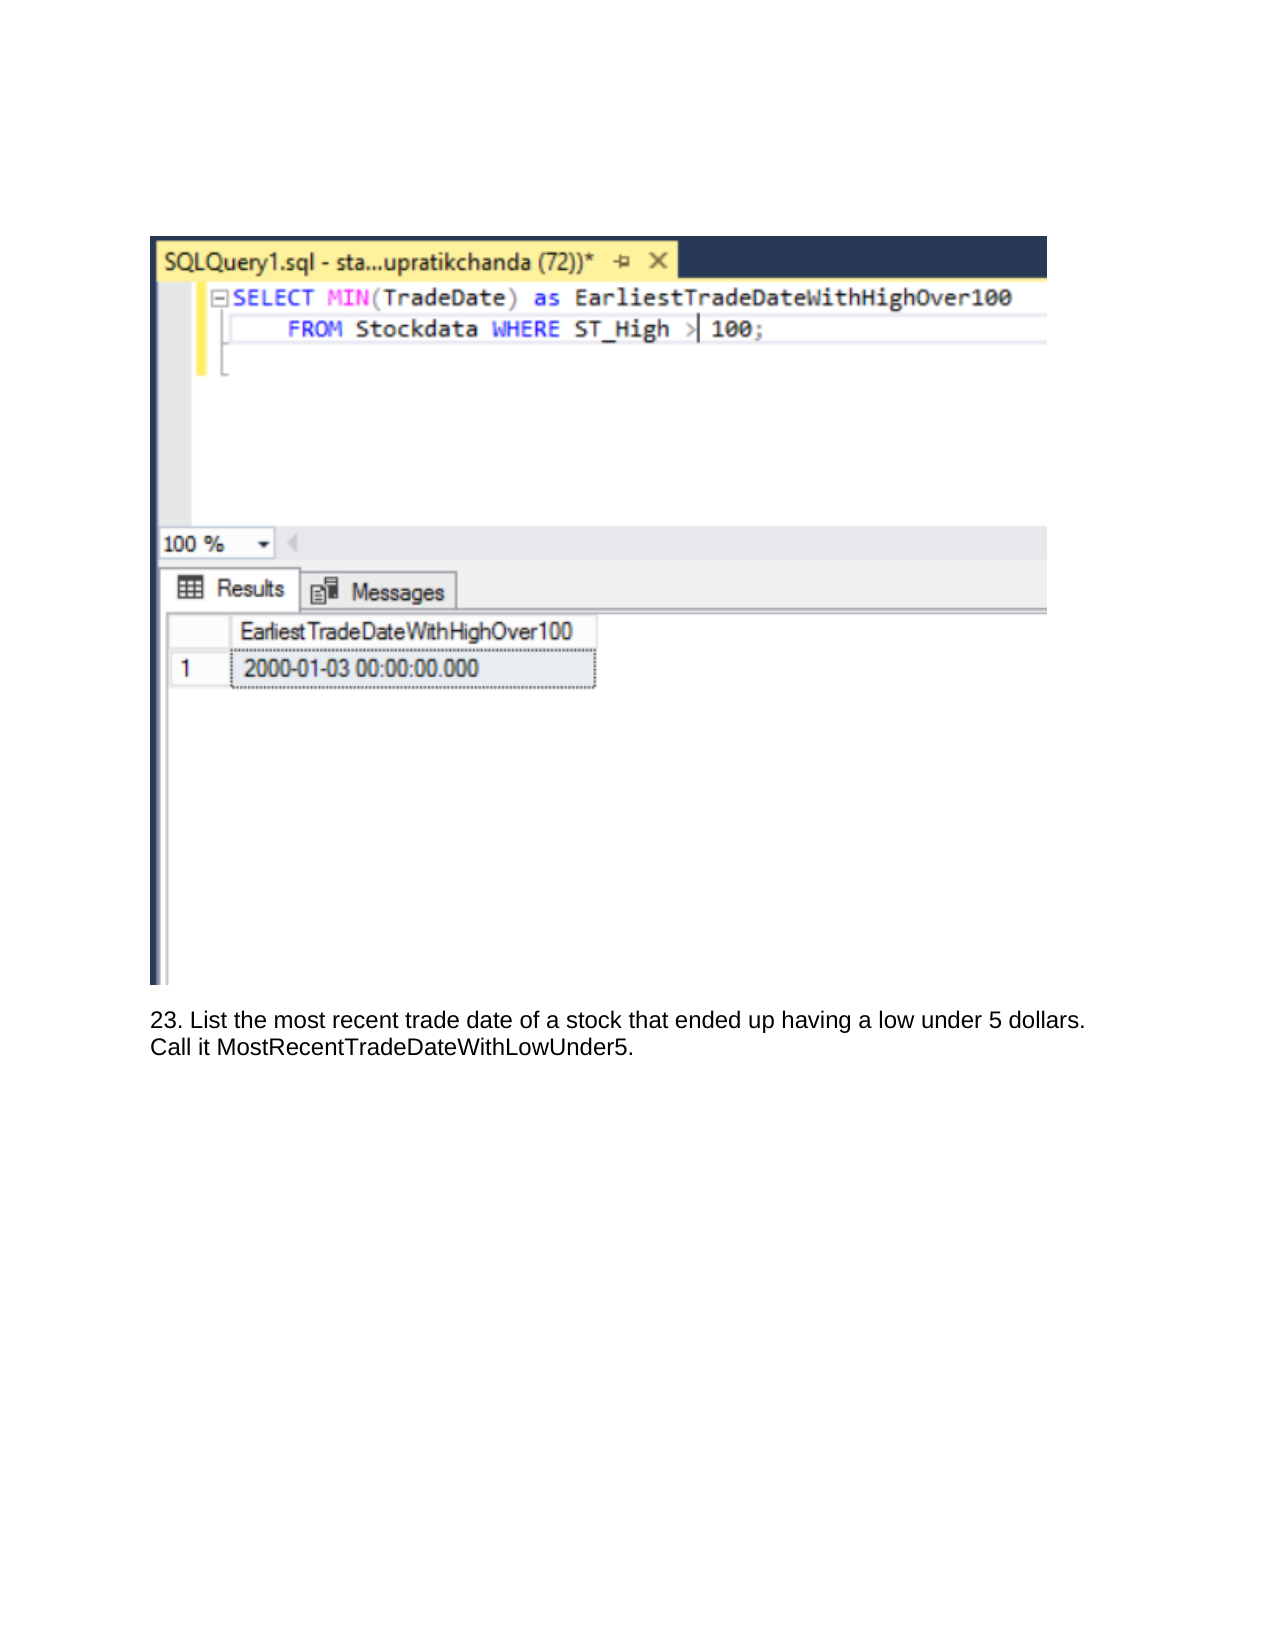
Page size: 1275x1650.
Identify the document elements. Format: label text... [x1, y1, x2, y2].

text 23. List the most recent trade date of a stock that ended up having a low under 5 dollars. Call it MostRecentTradeDateWithLowUnder5. [150, 1006, 1125, 1061]
picture [150, 236, 1047, 985]
